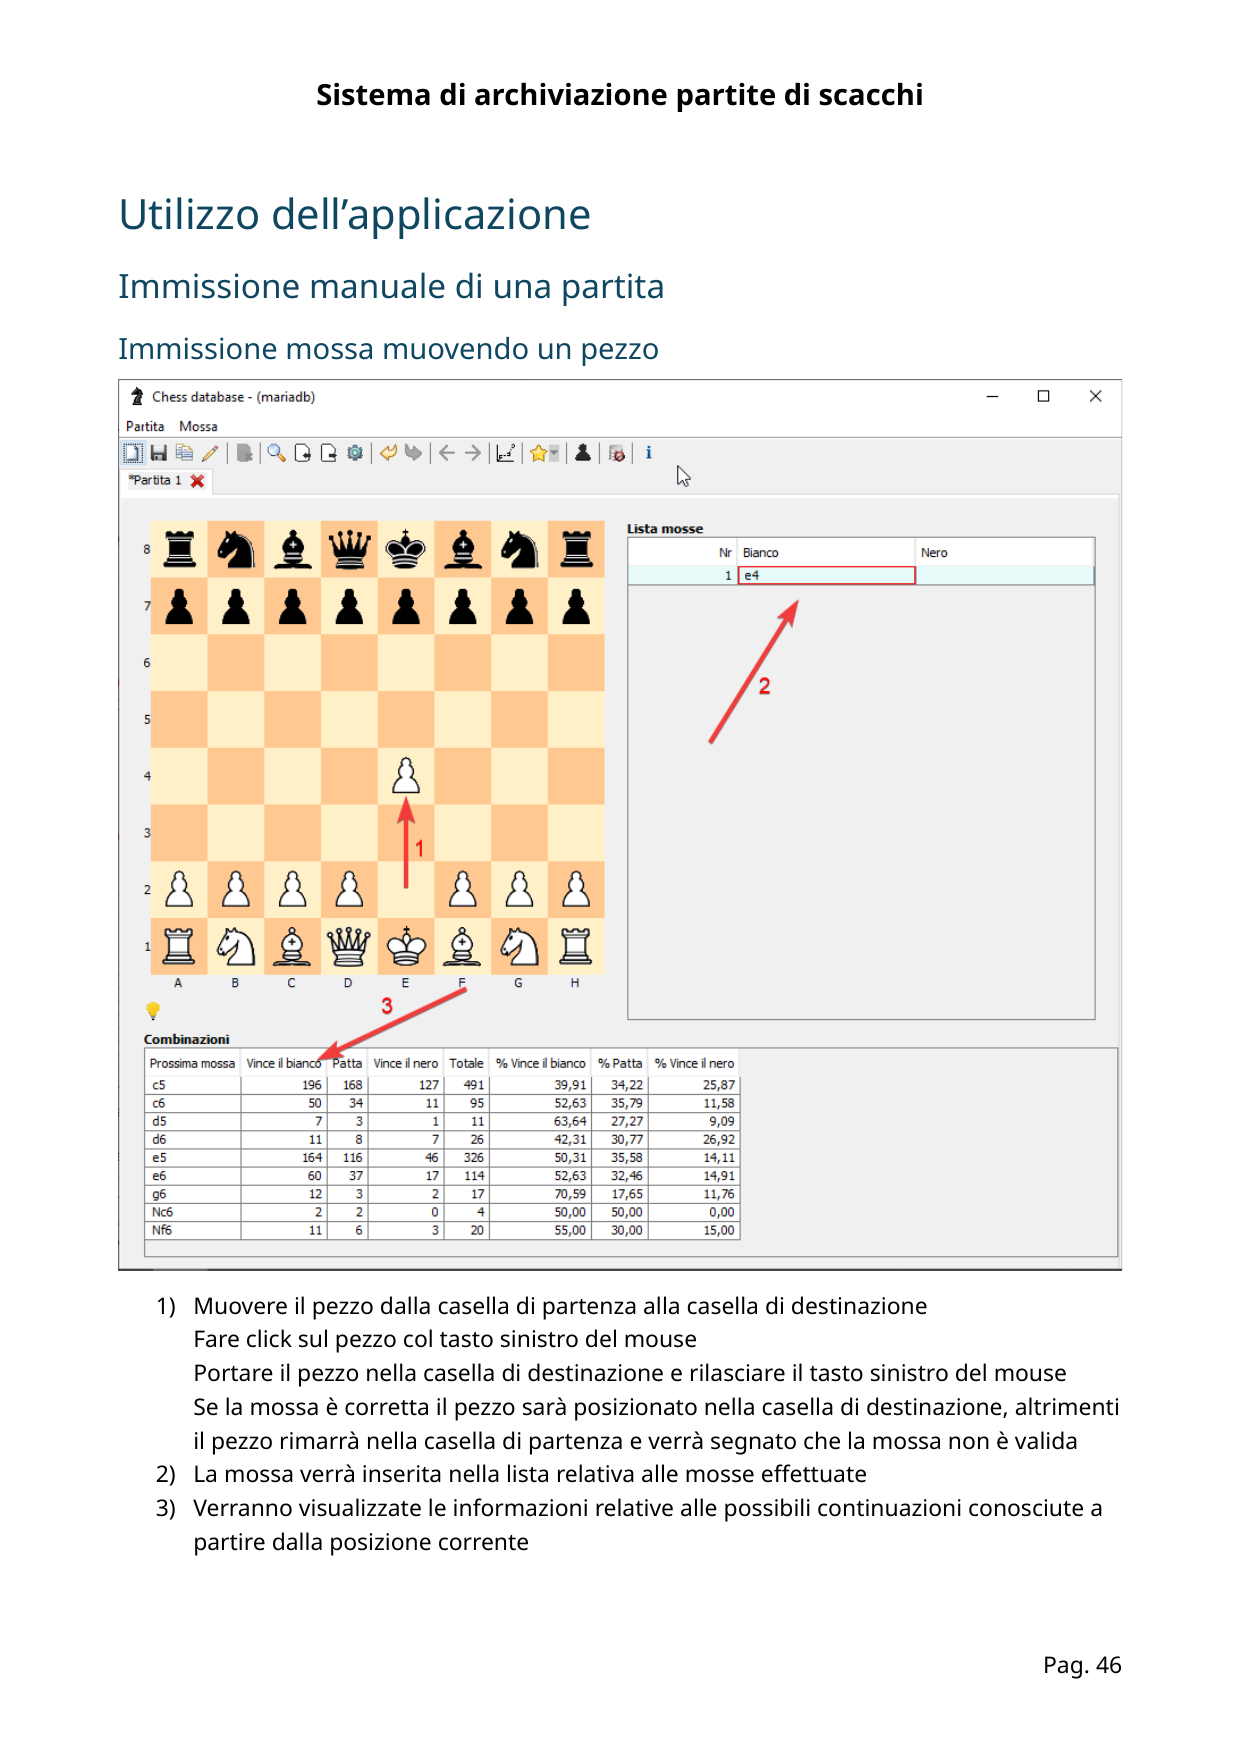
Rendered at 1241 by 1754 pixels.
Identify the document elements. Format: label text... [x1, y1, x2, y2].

subtitle Immissione mossa muovendo un pezzo [118, 329, 1122, 368]
picture [118, 379, 1123, 1271]
list Muovere il pezzo dalla casella di partenza alla casella di destinazione [156, 1289, 1122, 1321]
list Se la mossa è corretta il pezzo sarà posizionato nella casella di destinazione, altrimenti il pezzo rimarrà nella casella di partenza e verrà segnato che la mossa non è valida [193, 1391, 1122, 1456]
list Portare il pezzo nella casella di destinazione e rilasciare il tasto sinistro del mouse [193, 1357, 1122, 1388]
subtitle Utilizzo dell’applicazione [118, 185, 1122, 242]
list Fare click sul pezzo col tasto sinistro del mouse [193, 1323, 1122, 1354]
subtitle Immissione manuale di una partita [118, 263, 1122, 308]
list Verranno visualizzate le informazioni relative alle possibili continuazioni conosciute a partire dalla posizione corrente [156, 1492, 1122, 1557]
list La mossa verrà inserita nella lista relativa alle mosse effettuate [156, 1458, 1122, 1489]
